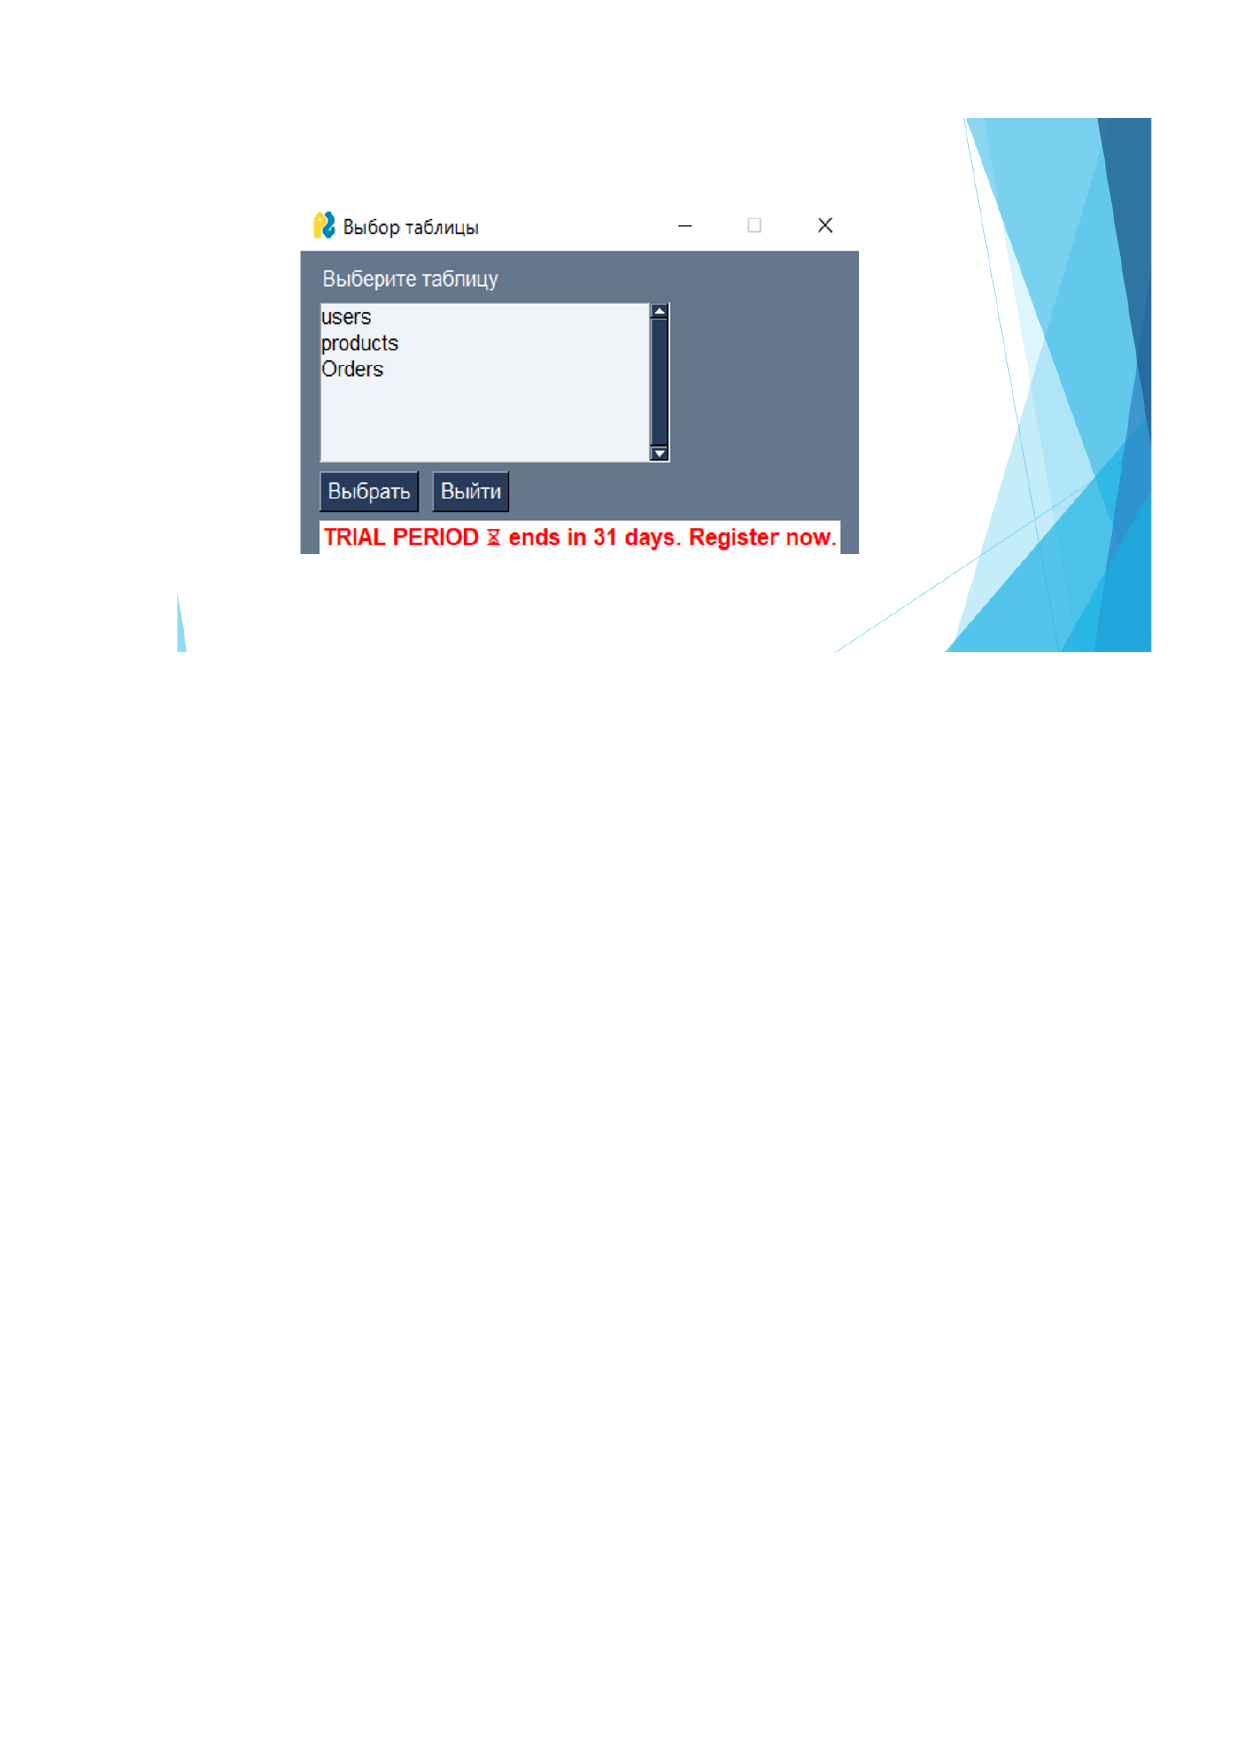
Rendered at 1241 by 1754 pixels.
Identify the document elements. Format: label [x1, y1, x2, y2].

picture [177, 118, 1152, 652]
